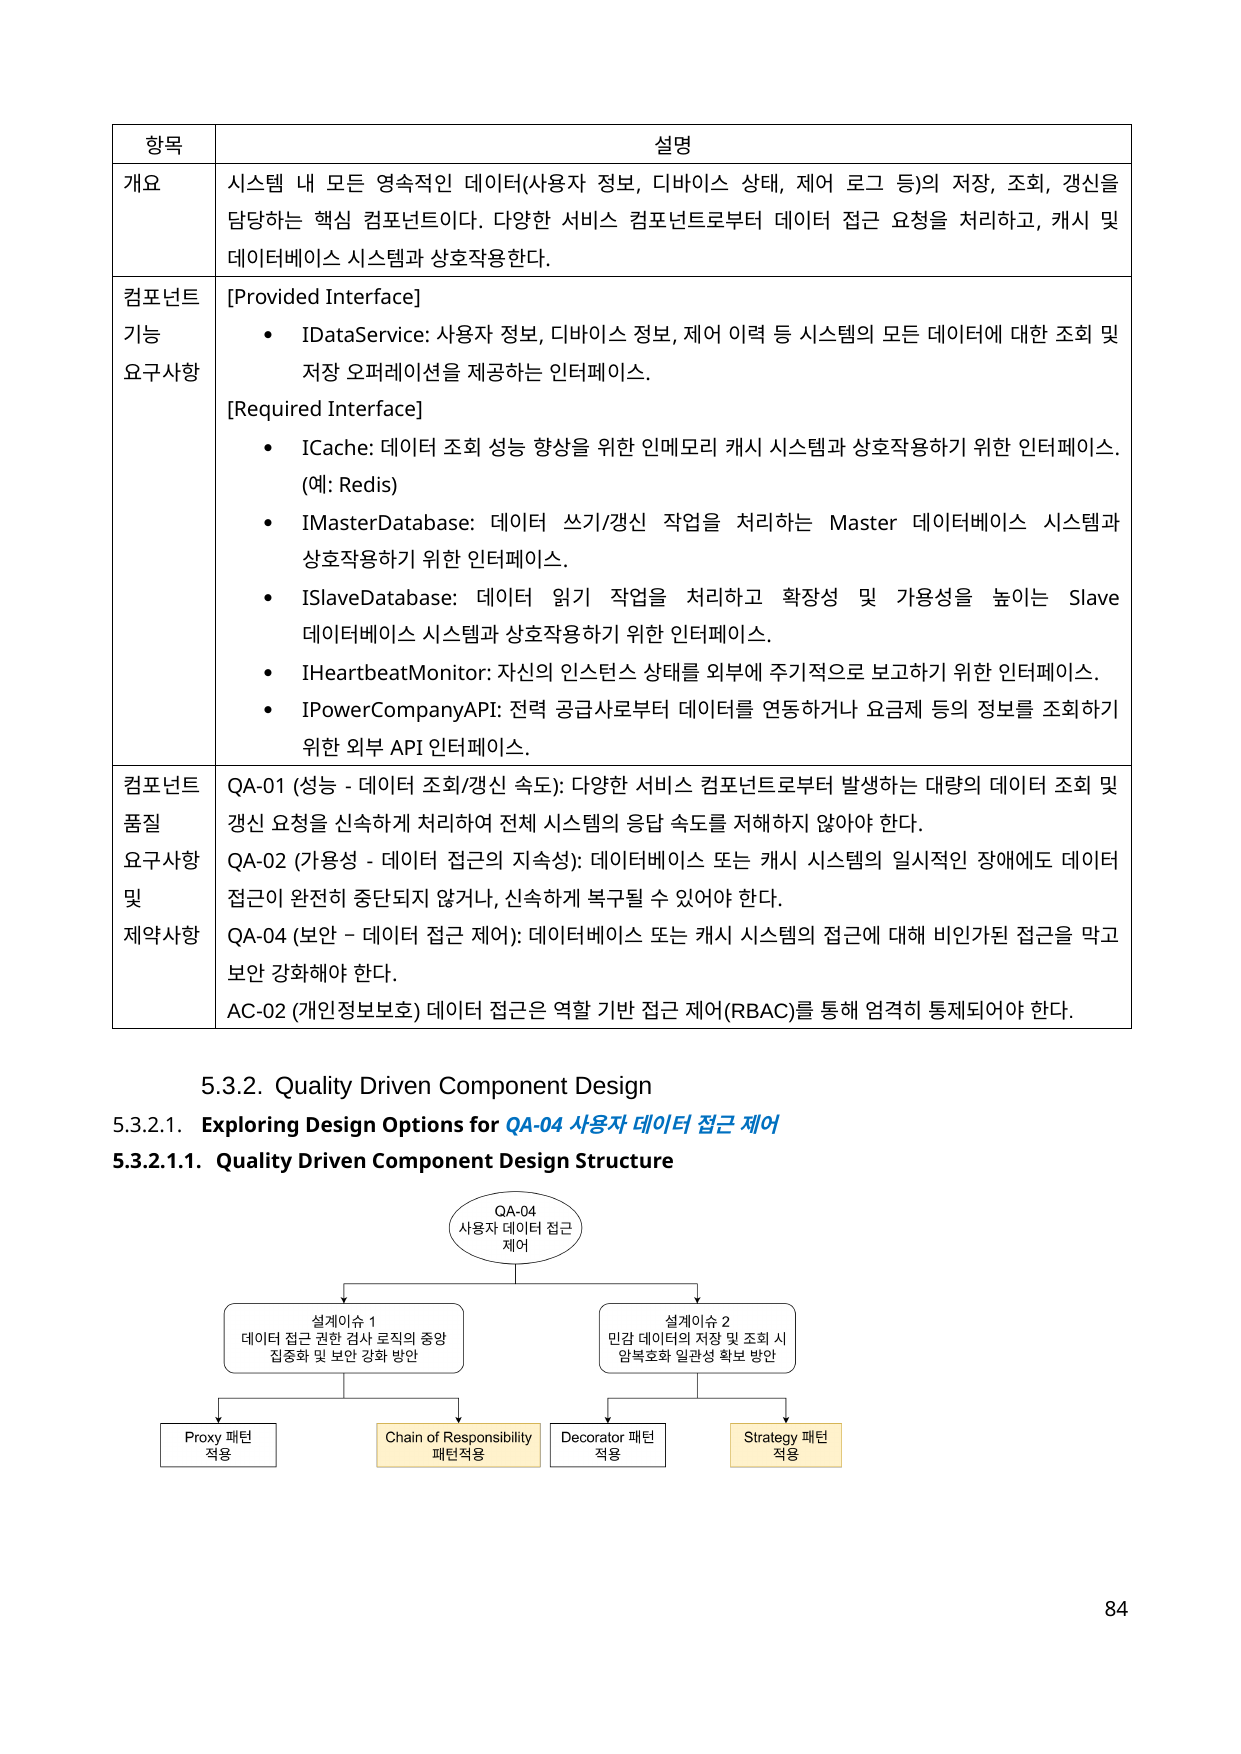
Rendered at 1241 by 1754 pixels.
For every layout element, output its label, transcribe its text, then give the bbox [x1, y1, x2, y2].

table_cell QA-01 (성능 - 데이터 조회/갱신 속도): 다양한 서비스 컴포넌트로부터 발생하는 대량의 데이터 조회 및 갱신 요청을 신속하게 처리하여 전체 시스템의 응답 속도를 저해하지 않아야 한다. QA-02 (가용성 - 데이터 접근의 지속성): 데이터베이스 또는 캐시 시스템의 일시적인 장애에도 데이터 접근이 완전히 중단되지 않거나, 신속하게 복구될 수 있어야 한다. QA-04 (보안 – 데이터 접근 제어): 데이터베이스 또는 캐시 시스템의 접근에 대해 비인가된 접근을 막고 보안 강화해야 한다. AC-02 (개인정보보호) 데이터 접근은 역할 기반 접근 제어(RBAC)를 통해 엄격히 통제되어야 한다. [216, 766, 1131, 1028]
table_header 설명 [216, 125, 1131, 163]
table_cell 개요 [113, 164, 215, 276]
table_cell 컴포넌트 품질 요구사항 및 제약사항 [113, 766, 215, 1028]
table_cell [Provided Interface] IDataService: 사용자 정보, 디바이스 정보, 제어 이력 등 시스템의 모든 데이터에 대한 조회 및 저장 오퍼레이션을 제공하는 인터페이스. [Required Interface] ICache: 데이터 조회 성능 향상을 위한 인메모리 캐시 시스템과 상호작용하기 위한 인터페이스. (예: Redis) IMasterDatabase: 데이터 쓰기/갱신 작업을 처리하는 Master 데이터베이스 시스템과 상호작용하기 위한 인터페이스. ISlaveDatabase: 데이터 읽기 작업을 처리하고 확장성 및 가용성을 높이는 Slave 데이터베이스 시스템과 상호작용하기 위한 인터페이스. IHeartbeatMonitor: 자신의 인스턴스 상태를 외부에 주기적으로 보고하기 위한 인터페이스. IPowerCompanyAPI: 전력 공급사로부터 데이터를 연동하거나 요금제 등의 정보를 조회하기 위한 외부 API 인터페이스. [216, 277, 1131, 765]
picture [153, 1184, 849, 1475]
table_cell 시스템 내 모든 영속적인 데이터(사용자 정보, 디바이스 상태, 제어 로그 등)의 저장, 조회, 갱신을 담당하는 핵심 컴포넌트이다. 다양한 서비스 컴포넌트로부터 데이터 접근 요청을 처리하고, 캐시 및 데이터베이스 시스템과 상호작용한다. [216, 164, 1131, 276]
table_header 항목 [113, 125, 215, 163]
subtitle Quality Driven Component Design [201, 1067, 1128, 1104]
subtitle Exploring Design Options for QA-04 사용자 데이터 접근 제어 [112, 1104, 1128, 1142]
list Quality Driven Component Design Structure [112, 1142, 1128, 1179]
table_cell 컴포넌트 기능 요구사항 [113, 277, 215, 765]
